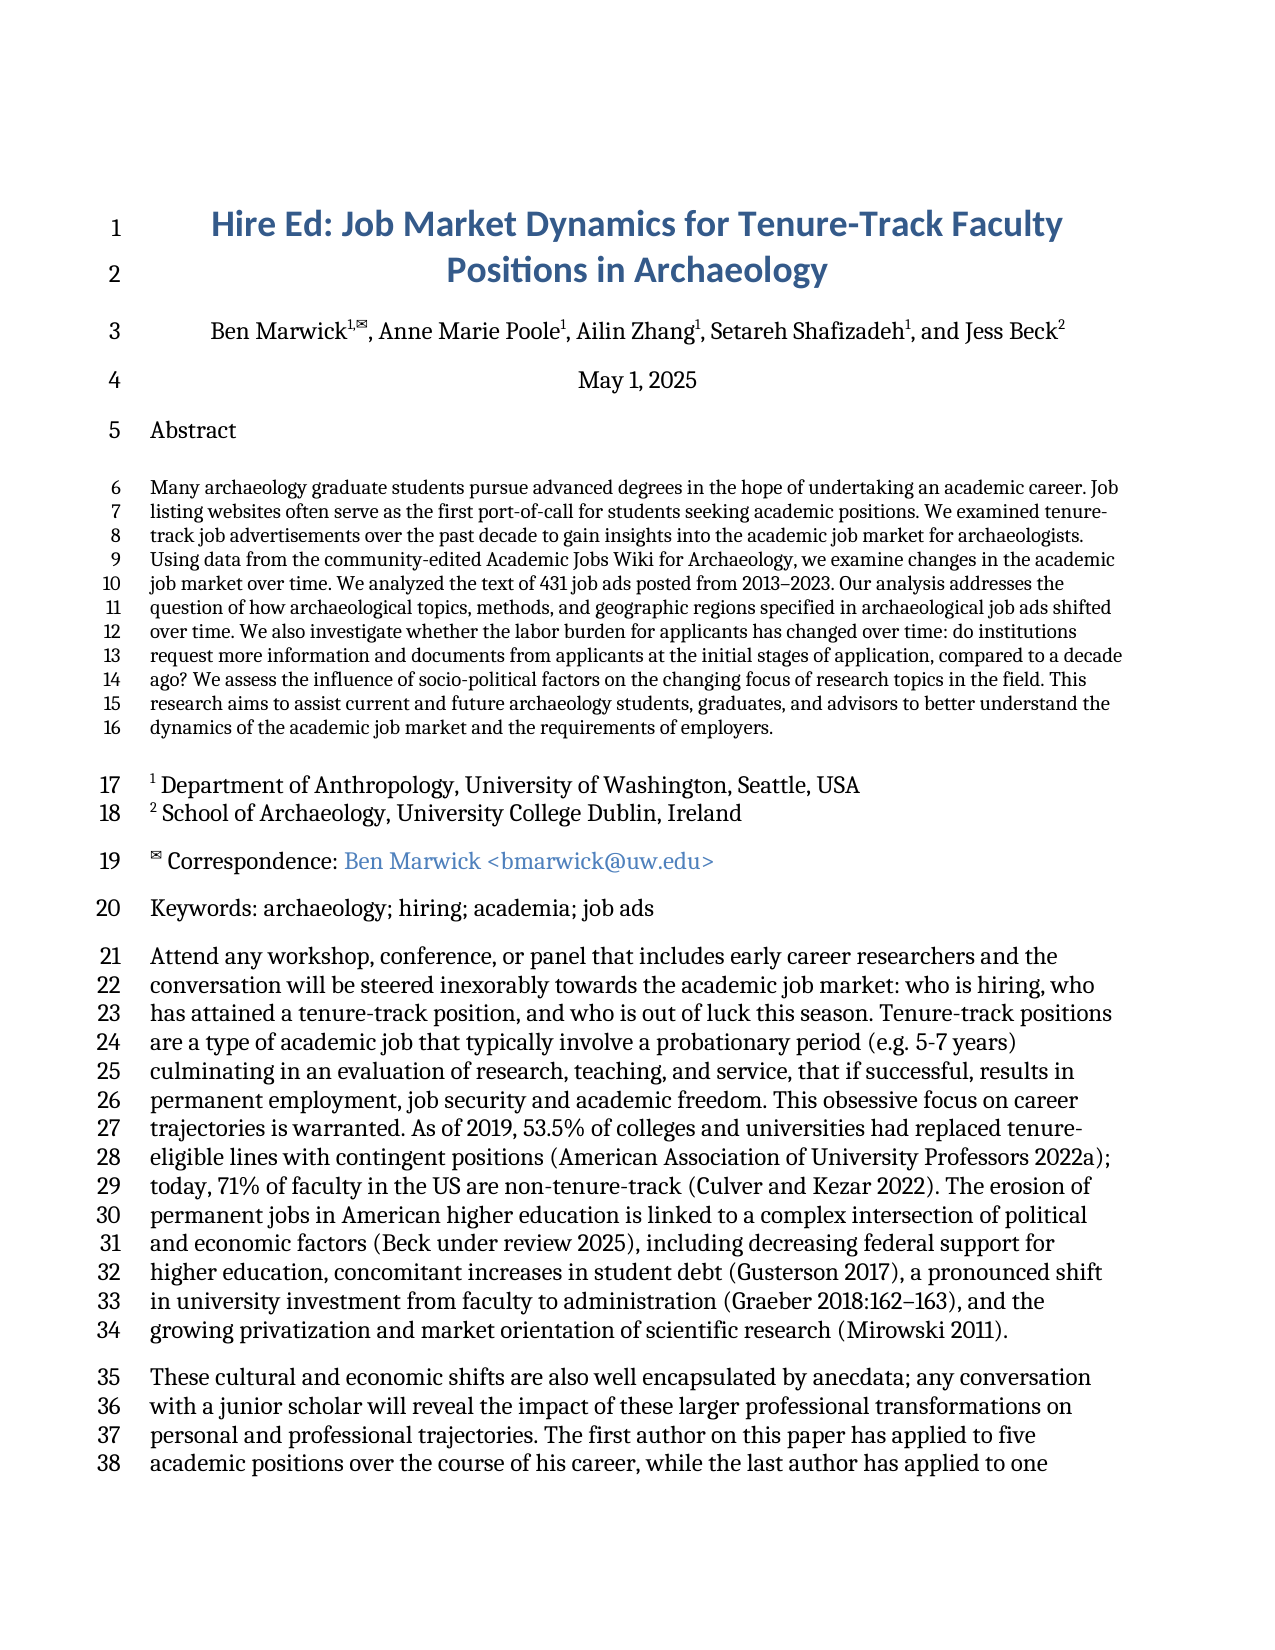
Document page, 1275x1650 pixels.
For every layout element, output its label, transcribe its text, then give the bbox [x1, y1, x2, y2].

text Attend any workshop, conference, or panel that includes early career researchers and the conversation will be steered inexorably towards the academic job market: who is hiring, who has attained a tenure-track position, and who is out of luck this season. Tenure-track positions are a type of academic job that typically involve a probationary period (e.g. 5-7 years) culminating in an evaluation of research, teaching, and service, that if successful, results in permanent employment, job security and academic freedom. This obsessive focus on career trajectories is warranted. As of 2019, 53.5% of colleges and universities had replaced tenure-eligible lines with contingent positions (American Association of University Professors 2022a); today, 71% of faculty in the US are non-tenure-track (Culver and Kezar 2022). The erosion of permanent jobs in American higher education is linked to a complex intersection of political and economic factors (Beck under review 2025), including decreasing federal support for higher education, concomitant increases in student debt (Gusterson 2017), a pronounced shift in university investment from faculty to administration (Graeber 2018:162–163), and the growing privatization and market orientation of scientific research (Mirowski 2011). [150, 942, 1125, 1344]
title Hire Ed: Job Market Dynamics for Tenure-Track Faculty Positions in Archaeology [150, 200, 1125, 292]
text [150, 1363, 1125, 1478]
text Ben Marwick1,✉, Anne Marie Poole1, Ailin Zhang1, Setareh Shafizadeh1, and Jess Beck2 [150, 317, 1125, 345]
text 1 Department of Anthropology, University of Washington, Seattle, USA 2 School of Archaeology, University College Dublin, Ireland [150, 771, 1125, 828]
text Many archaeology graduate students pursue advanced degrees in the hope of undertaking an academic career. Job listing websites often serve as the first port-of-call for students seeking academic positions. We examined tenure-track job advertisements over the past decade to gain insights into the academic job market for archaeologists. Using data from the community-edited Academic Jobs Wiki for Archaeology, we examine changes in the academic job market over time. We analyzed the text of 431 job ads posted from 2013–2023. Our analysis addresses the question of how archaeological topics, methods, and geographic regions specified in archaeological job ads shifted over time. We also investigate whether the labor burden for applicants has changed over time: do institutions request more information and documents from applicants at the initial stages of application, compared to a decade ago? We assess the influence of socio-political factors on the changing focus of research topics in the field. This research aims to assist current and future archaeology students, graduates, and advisors to better understand the dynamics of the academic job market and the requirements of employers. [150, 476, 1125, 739]
text May 1, 2025 [150, 366, 1125, 395]
text ✉ Correspondence: Ben Marwick <bmarwick@uw.edu> [150, 847, 1125, 876]
text Keywords: archaeology; hiring; academia; job ads [150, 894, 1125, 923]
